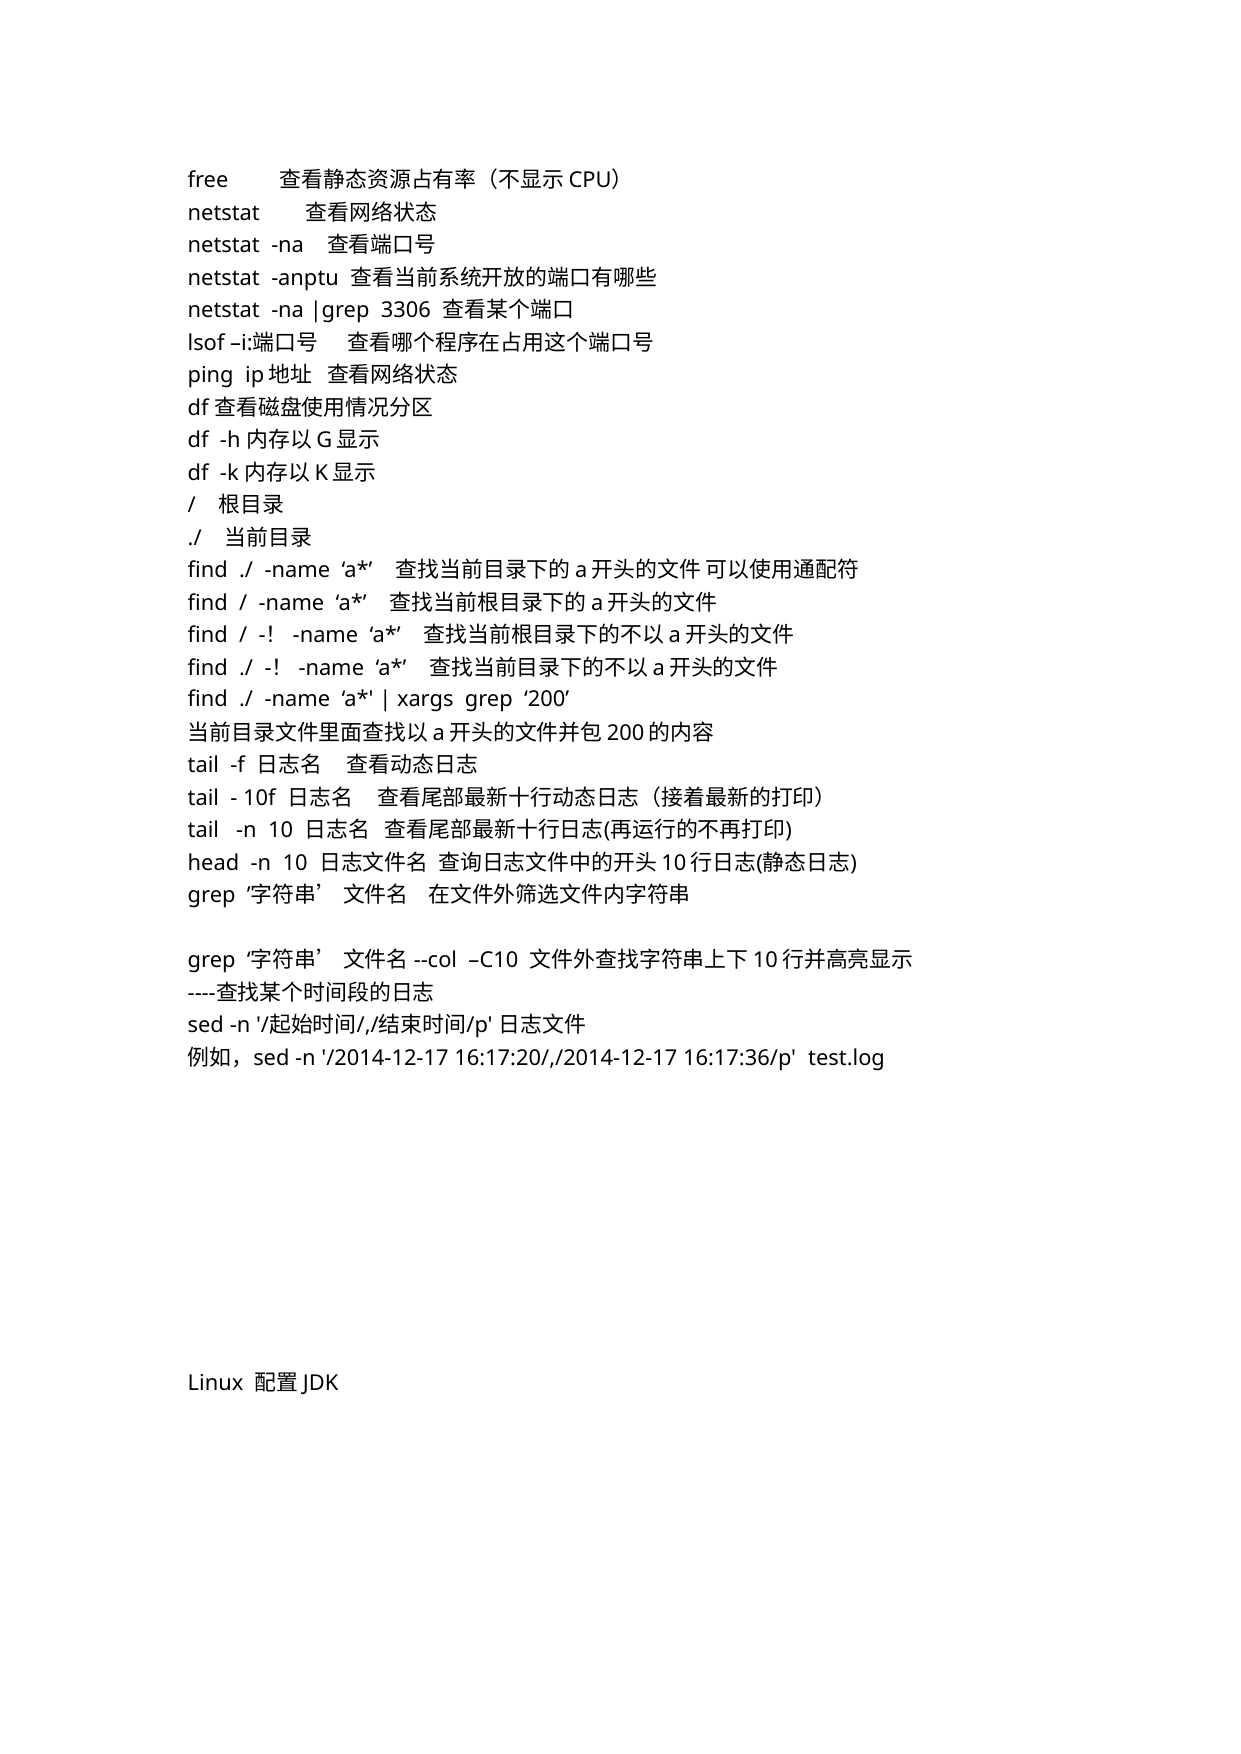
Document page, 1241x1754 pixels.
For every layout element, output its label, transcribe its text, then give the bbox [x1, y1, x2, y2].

text find ./ -name ‘a*’ 查找当前目录下的a开头的文件 可以使用通配符 [187, 552, 1053, 584]
text find / -！ -name ‘a*’ 查找当前根目录下的不以a开头的文件 [187, 617, 1053, 649]
text ./ 当前目录 [187, 519, 1053, 552]
text lsof –i:端口号 查看哪个程序在占用这个端口号 [187, 324, 1053, 357]
text find ./ -！ -name ‘a*’ 查找当前目录下的不以a开头的文件 [187, 649, 1053, 682]
text ----查找某个时间段的日志 [187, 974, 1053, 1007]
text df 查看磁盘使用情况分区 [187, 389, 1053, 422]
text tail -n 10 日志名 查看尾部最新十行日志(再运行的不再打印) [187, 812, 1053, 844]
text / 根目录 [187, 487, 1053, 519]
text grep ’字符串’ 文件名 在文件外筛选文件内字符串 [187, 877, 1053, 909]
text netstat -anptu 查看当前系统开放的端口有哪些 [187, 259, 1053, 292]
text grep ‘字符串’ 文件名 --col –C10 文件外查找字符串上下10行并高亮显示 [187, 942, 1053, 974]
text df -k 内存以K显示 [187, 454, 1053, 487]
text Linux 配置JDK [187, 1364, 1053, 1397]
text 例如，sed -n '/2014-12-17 16:17:20/,/2014-12-17 16:17:36/p' test.log [187, 1039, 1053, 1072]
text tail - 10f 日志名 查看尾部最新十行动态日志（接着最新的打印） [187, 779, 1053, 812]
text head -n 10 日志文件名 查询日志文件中的开头10行日志(静态日志) [187, 844, 1053, 877]
text sed -n '/起始时间/,/结束时间/p' 日志文件 [187, 1007, 1053, 1039]
text find / -name ‘a*’ 查找当前根目录下的a开头的文件 [187, 584, 1053, 617]
text netstat -na 查看端口号 [187, 227, 1053, 259]
text netstat -na |grep 3306 查看某个端口 [187, 292, 1053, 324]
text ping ip地址 查看网络状态 [187, 357, 1053, 389]
text tail -f 日志名 查看动态日志 [187, 747, 1053, 779]
text netstat 查看网络状态 [187, 194, 1053, 227]
text free 查看静态资源占有率（不显示CPU） [187, 162, 1053, 194]
text find ./ -name ‘a*' | xargs grep ‘200’ 当前目录文件里面查找以a开头的文件并包200的内容 [187, 682, 1053, 747]
text df -h 内存以G显示 [187, 422, 1053, 454]
